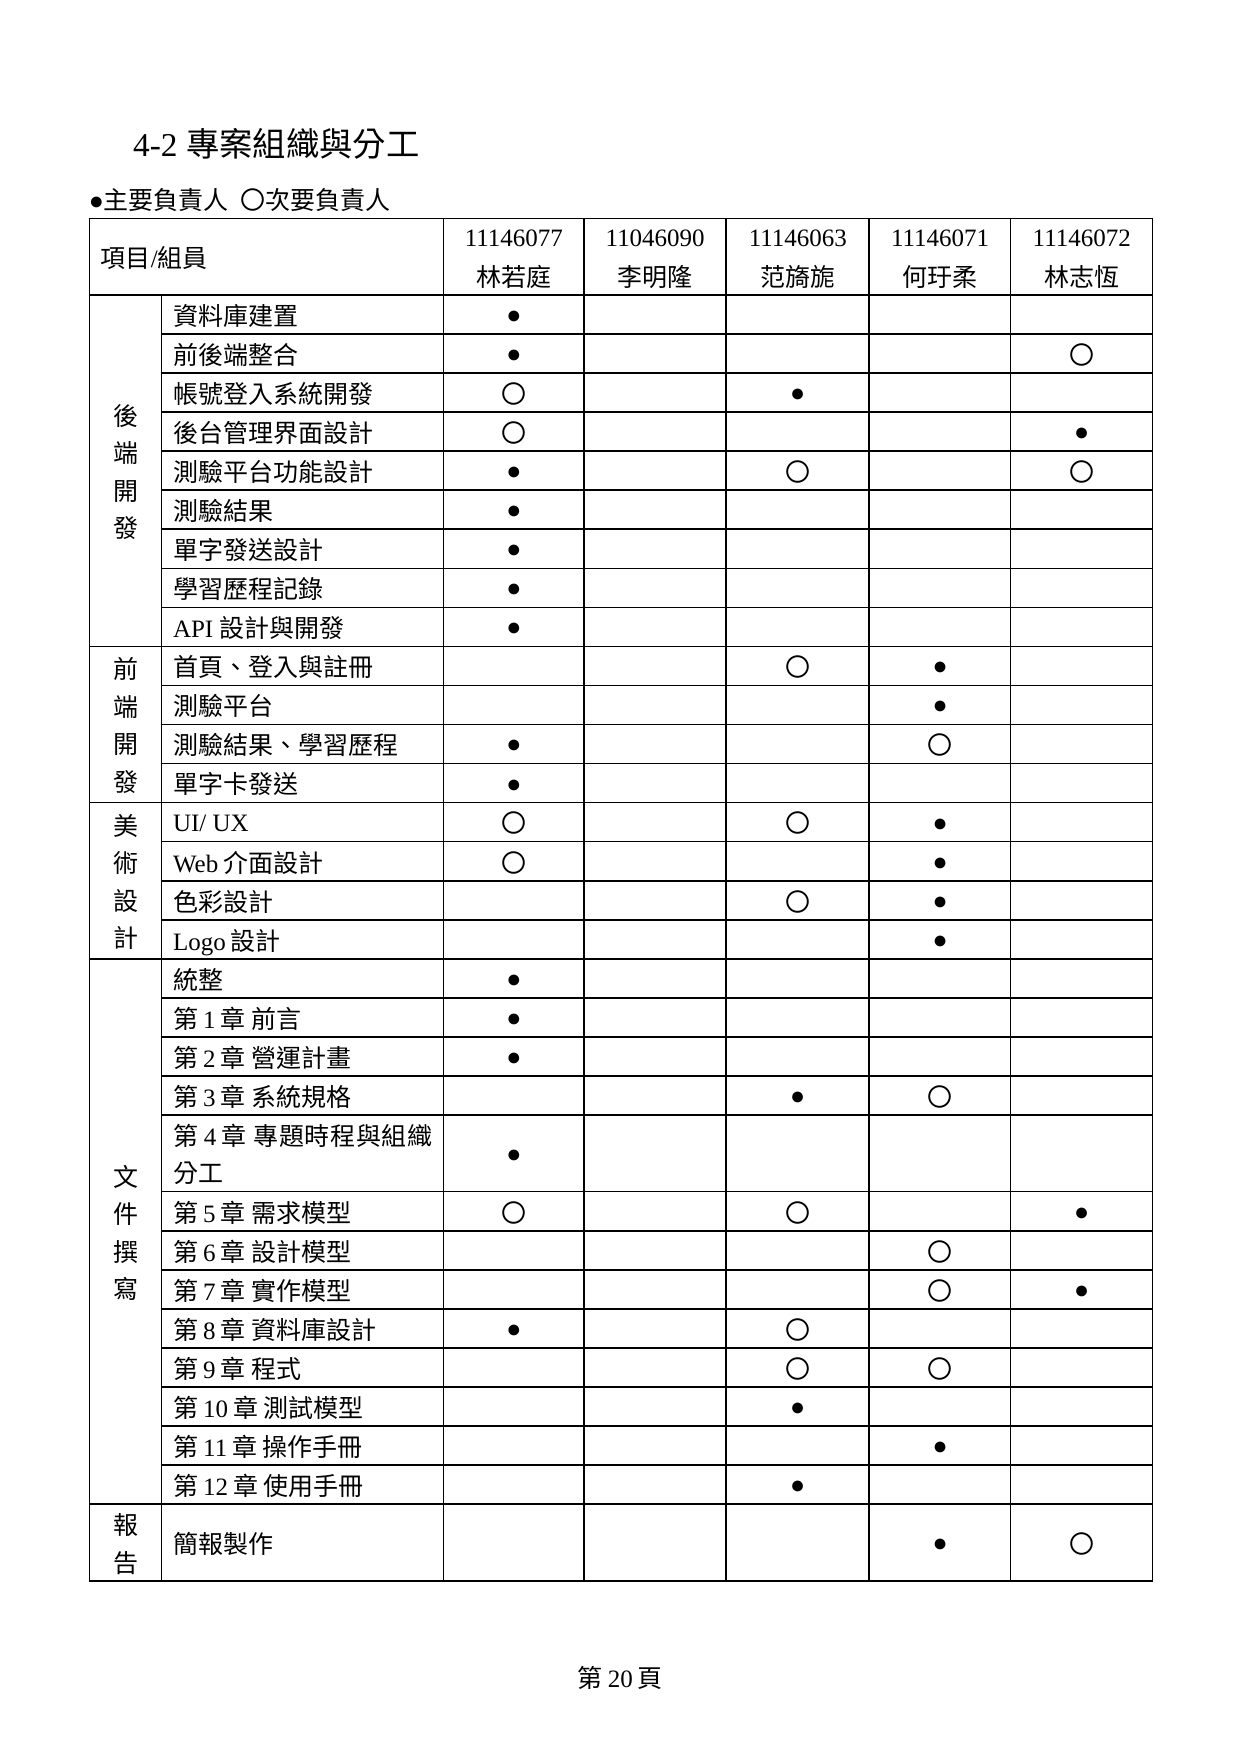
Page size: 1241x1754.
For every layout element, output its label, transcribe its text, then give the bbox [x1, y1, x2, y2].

table_cell [444, 1466, 583, 1503]
table_cell [870, 569, 1010, 606]
table_cell [870, 1038, 1010, 1075]
table_cell API 設計與開發 [162, 608, 443, 646]
table_cell 第5章 需求模型 [162, 1192, 443, 1230]
table_cell 〇 [727, 1310, 868, 1347]
table_cell 第9章 程式 [162, 1349, 443, 1386]
table_cell [444, 1349, 583, 1386]
table_cell UI/ UX [162, 803, 443, 841]
table_cell ● [727, 1077, 868, 1114]
table_cell [444, 1388, 583, 1425]
table_cell ● [444, 960, 583, 997]
table_cell ● [870, 803, 1010, 841]
table_cell ● [444, 999, 583, 1036]
table_cell [585, 882, 725, 919]
table_cell 〇 [444, 413, 583, 450]
table_cell 前後端整合 [162, 335, 443, 372]
table_cell [1011, 1232, 1152, 1269]
table_header 11146063范旖旎 [727, 219, 868, 294]
table_cell 單字發送設計 [162, 530, 443, 567]
table_cell [727, 1116, 868, 1191]
table_cell [585, 608, 725, 646]
table_cell [1011, 569, 1152, 606]
table_cell [870, 960, 1010, 997]
table_cell [1011, 1388, 1152, 1425]
table_cell 美術設計 [90, 803, 161, 958]
table_cell [727, 1038, 868, 1075]
table_cell [585, 1349, 725, 1386]
table_cell [1011, 999, 1152, 1036]
table_cell [727, 1232, 868, 1269]
table_cell [585, 1310, 725, 1347]
table_cell 〇 [727, 647, 868, 684]
table_cell ● [444, 1038, 583, 1075]
table_cell 〇 [727, 452, 868, 489]
table_cell [727, 921, 868, 958]
table_cell ● [1011, 1271, 1152, 1308]
table_cell ● [870, 1427, 1010, 1464]
table_cell [870, 530, 1010, 567]
table_cell 〇 [870, 1077, 1010, 1114]
table_cell [1011, 842, 1152, 880]
table_cell [585, 1388, 725, 1425]
table_cell [1011, 1038, 1152, 1075]
table_cell 〇 [1011, 335, 1152, 372]
table_cell 簡報製作 [162, 1505, 443, 1580]
table_cell [870, 1466, 1010, 1503]
table_cell 第12章 使用手冊 [162, 1466, 443, 1503]
table_cell [727, 1505, 868, 1580]
table_cell [727, 335, 868, 372]
table_cell [1011, 1349, 1152, 1386]
table_cell [585, 452, 725, 489]
table_cell 〇 [727, 1192, 868, 1230]
table_cell ● [444, 1116, 583, 1191]
table_cell ● [444, 491, 583, 528]
table_header 11146077林若庭 [444, 219, 583, 294]
table_cell [585, 1038, 725, 1075]
table_cell [870, 1192, 1010, 1230]
table_cell 〇 [444, 374, 583, 411]
table_cell 統整 [162, 960, 443, 997]
table_cell ● [1011, 413, 1152, 450]
table_header 項目/組員 [90, 219, 443, 294]
table_cell [444, 882, 583, 919]
table_cell [585, 1466, 725, 1503]
table_cell [585, 647, 725, 684]
table_cell 〇 [727, 803, 868, 841]
table_cell ● [444, 335, 583, 372]
table_cell [727, 530, 868, 567]
table_cell 測驗平台功能設計 [162, 452, 443, 489]
table_cell [1011, 686, 1152, 724]
table_cell 〇 [727, 882, 868, 919]
table_cell 帳號登入系統開發 [162, 374, 443, 411]
table_cell ● [444, 296, 583, 333]
table_cell ● [870, 882, 1010, 919]
table_cell 學習歷程記錄 [162, 569, 443, 606]
table_cell 測驗結果、學習歷程 [162, 725, 443, 763]
table_cell 第6章 設計模型 [162, 1232, 443, 1269]
table_cell [727, 296, 868, 333]
table_cell 〇 [444, 842, 583, 880]
table_cell [727, 491, 868, 528]
table_cell ● [444, 1310, 583, 1347]
table_cell [585, 413, 725, 450]
table_cell ● [870, 647, 1010, 684]
table_cell 〇 [1011, 452, 1152, 489]
table_cell [727, 1427, 868, 1464]
table_cell [870, 452, 1010, 489]
table_cell [1011, 1427, 1152, 1464]
table_cell [585, 1232, 725, 1269]
table_cell [1011, 725, 1152, 763]
table_cell [585, 1077, 725, 1114]
table_cell Logo設計 [162, 921, 443, 958]
table_cell [727, 999, 868, 1036]
table_cell 前端開發 [90, 647, 161, 802]
table_cell ● [444, 764, 583, 802]
table_cell [585, 335, 725, 372]
table_cell [870, 1388, 1010, 1425]
table_cell [585, 764, 725, 802]
table_cell 〇 [444, 1192, 583, 1230]
table_cell [727, 842, 868, 880]
table_cell ● [870, 921, 1010, 958]
table_cell 後端開發 [90, 296, 161, 646]
table_cell [444, 921, 583, 958]
table_cell 首頁、登入與註冊 [162, 647, 443, 684]
table_cell [585, 686, 725, 724]
table_cell [1011, 803, 1152, 841]
table_cell [1011, 1116, 1152, 1191]
table_cell 〇 [444, 803, 583, 841]
table_cell [727, 569, 868, 606]
table_cell [870, 296, 1010, 333]
table_header 11146071何玗柔 [870, 219, 1010, 294]
table_cell ● [444, 608, 583, 646]
table_cell ● [870, 686, 1010, 724]
text ●主要負責人 〇次要負責人 [89, 180, 1152, 217]
table_cell [585, 842, 725, 880]
table_cell 第7章 實作模型 [162, 1271, 443, 1308]
table_cell [1011, 491, 1152, 528]
table_cell 第1章 前言 [162, 999, 443, 1036]
table_cell [727, 608, 868, 646]
table_cell Web介面設計 [162, 842, 443, 880]
table_cell [585, 569, 725, 606]
table_cell 測驗結果 [162, 491, 443, 528]
table_cell ● [444, 452, 583, 489]
table_cell [1011, 647, 1152, 684]
table_cell [870, 1116, 1010, 1191]
table_cell [585, 960, 725, 997]
table_cell [585, 1505, 725, 1580]
table_cell ● [727, 1388, 868, 1425]
table_cell 文件撰寫 [90, 960, 161, 1503]
table_cell [585, 999, 725, 1036]
table_cell [727, 764, 868, 802]
table_cell [585, 530, 725, 567]
table_cell [727, 1271, 868, 1308]
table_cell [1011, 296, 1152, 333]
table_cell 〇 [727, 1349, 868, 1386]
table_cell [870, 608, 1010, 646]
table_cell [585, 491, 725, 528]
table_header 11046090李明隆 [585, 219, 725, 294]
table_cell [870, 413, 1010, 450]
table_cell [444, 1271, 583, 1308]
table_cell [585, 1116, 725, 1191]
table_cell 色彩設計 [162, 882, 443, 919]
table_cell [870, 999, 1010, 1036]
table_cell [870, 491, 1010, 528]
table_cell 〇 [1011, 1505, 1152, 1580]
table_cell 第4章 專題時程與組織分工 [162, 1116, 443, 1191]
table_cell 第2章 營運計畫 [162, 1038, 443, 1075]
table_cell [585, 296, 725, 333]
table_cell [585, 374, 725, 411]
table_cell ● [727, 374, 868, 411]
table_cell 〇 [870, 1349, 1010, 1386]
table_cell ● [727, 1466, 868, 1503]
table_cell 〇 [870, 1271, 1010, 1308]
table_cell [1011, 921, 1152, 958]
table_cell [870, 374, 1010, 411]
table_cell [444, 686, 583, 724]
table_cell 〇 [870, 1232, 1010, 1269]
subtitle 專案組織與分工 [133, 105, 1152, 180]
table_cell [1011, 608, 1152, 646]
table_cell [585, 921, 725, 958]
table_cell 測驗平台 [162, 686, 443, 724]
table_cell [1011, 1310, 1152, 1347]
table_cell [444, 1427, 583, 1464]
table_cell [727, 725, 868, 763]
table_cell [870, 1310, 1010, 1347]
table_cell [585, 1271, 725, 1308]
table_cell [444, 1505, 583, 1580]
table_cell 後台管理界面設計 [162, 413, 443, 450]
table_cell ● [870, 842, 1010, 880]
table_cell [1011, 374, 1152, 411]
table_cell [727, 413, 868, 450]
table_cell [870, 335, 1010, 372]
table_cell [1011, 1077, 1152, 1114]
table_cell [870, 764, 1010, 802]
table_cell 第8章 資料庫設計 [162, 1310, 443, 1347]
table_cell ● [444, 569, 583, 606]
table_cell [1011, 960, 1152, 997]
table_cell 第10章 測試模型 [162, 1388, 443, 1425]
table_cell 第11章 操作手冊 [162, 1427, 443, 1464]
table_cell [1011, 1466, 1152, 1503]
table_cell [727, 960, 868, 997]
table_cell [444, 1232, 583, 1269]
table_cell ● [444, 725, 583, 763]
table_cell [585, 1427, 725, 1464]
table_cell 資料庫建置 [162, 296, 443, 333]
table_cell 〇 [870, 725, 1010, 763]
table_cell ● [870, 1505, 1010, 1580]
table_cell [727, 686, 868, 724]
table_cell [585, 803, 725, 841]
table_cell 第3章 系統規格 [162, 1077, 443, 1114]
table_cell 單字卡發送 [162, 764, 443, 802]
table_cell [444, 647, 583, 684]
table_header 11146072林志恆 [1011, 219, 1152, 294]
table_cell [1011, 882, 1152, 919]
table_cell [1011, 764, 1152, 802]
table_cell [1011, 530, 1152, 567]
table_cell [444, 1077, 583, 1114]
table_cell [585, 1192, 725, 1230]
table_cell ● [444, 530, 583, 567]
table_cell [585, 725, 725, 763]
table_cell 報告 [90, 1505, 161, 1580]
table_cell ● [1011, 1192, 1152, 1230]
